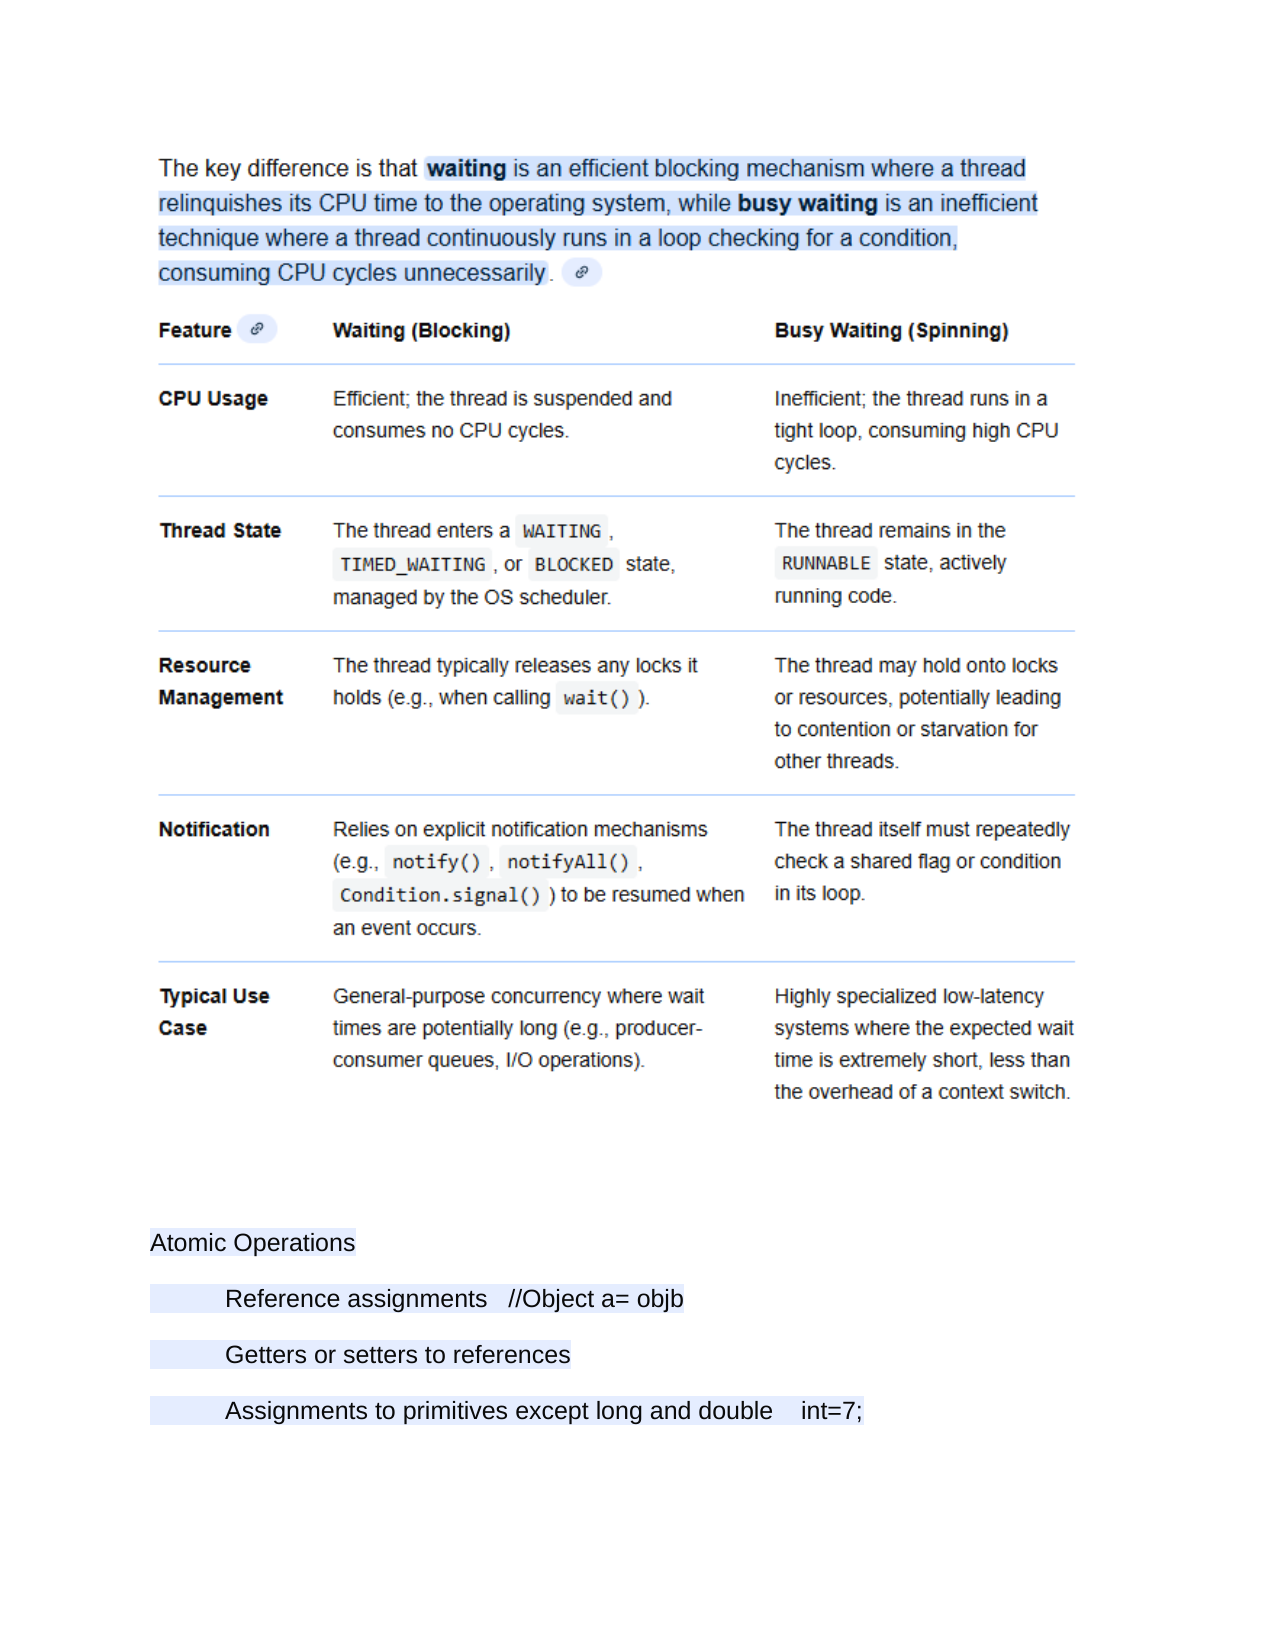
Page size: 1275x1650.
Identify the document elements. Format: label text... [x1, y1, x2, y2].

text Reference assignments //Object a= objb [150, 1275, 1125, 1313]
text Assignments to primitives except long and double int=7; [150, 1388, 1125, 1425]
text Atomic Operations [150, 1219, 1125, 1256]
text Getters or setters to references [150, 1331, 1125, 1369]
picture [150, 150, 1125, 1144]
